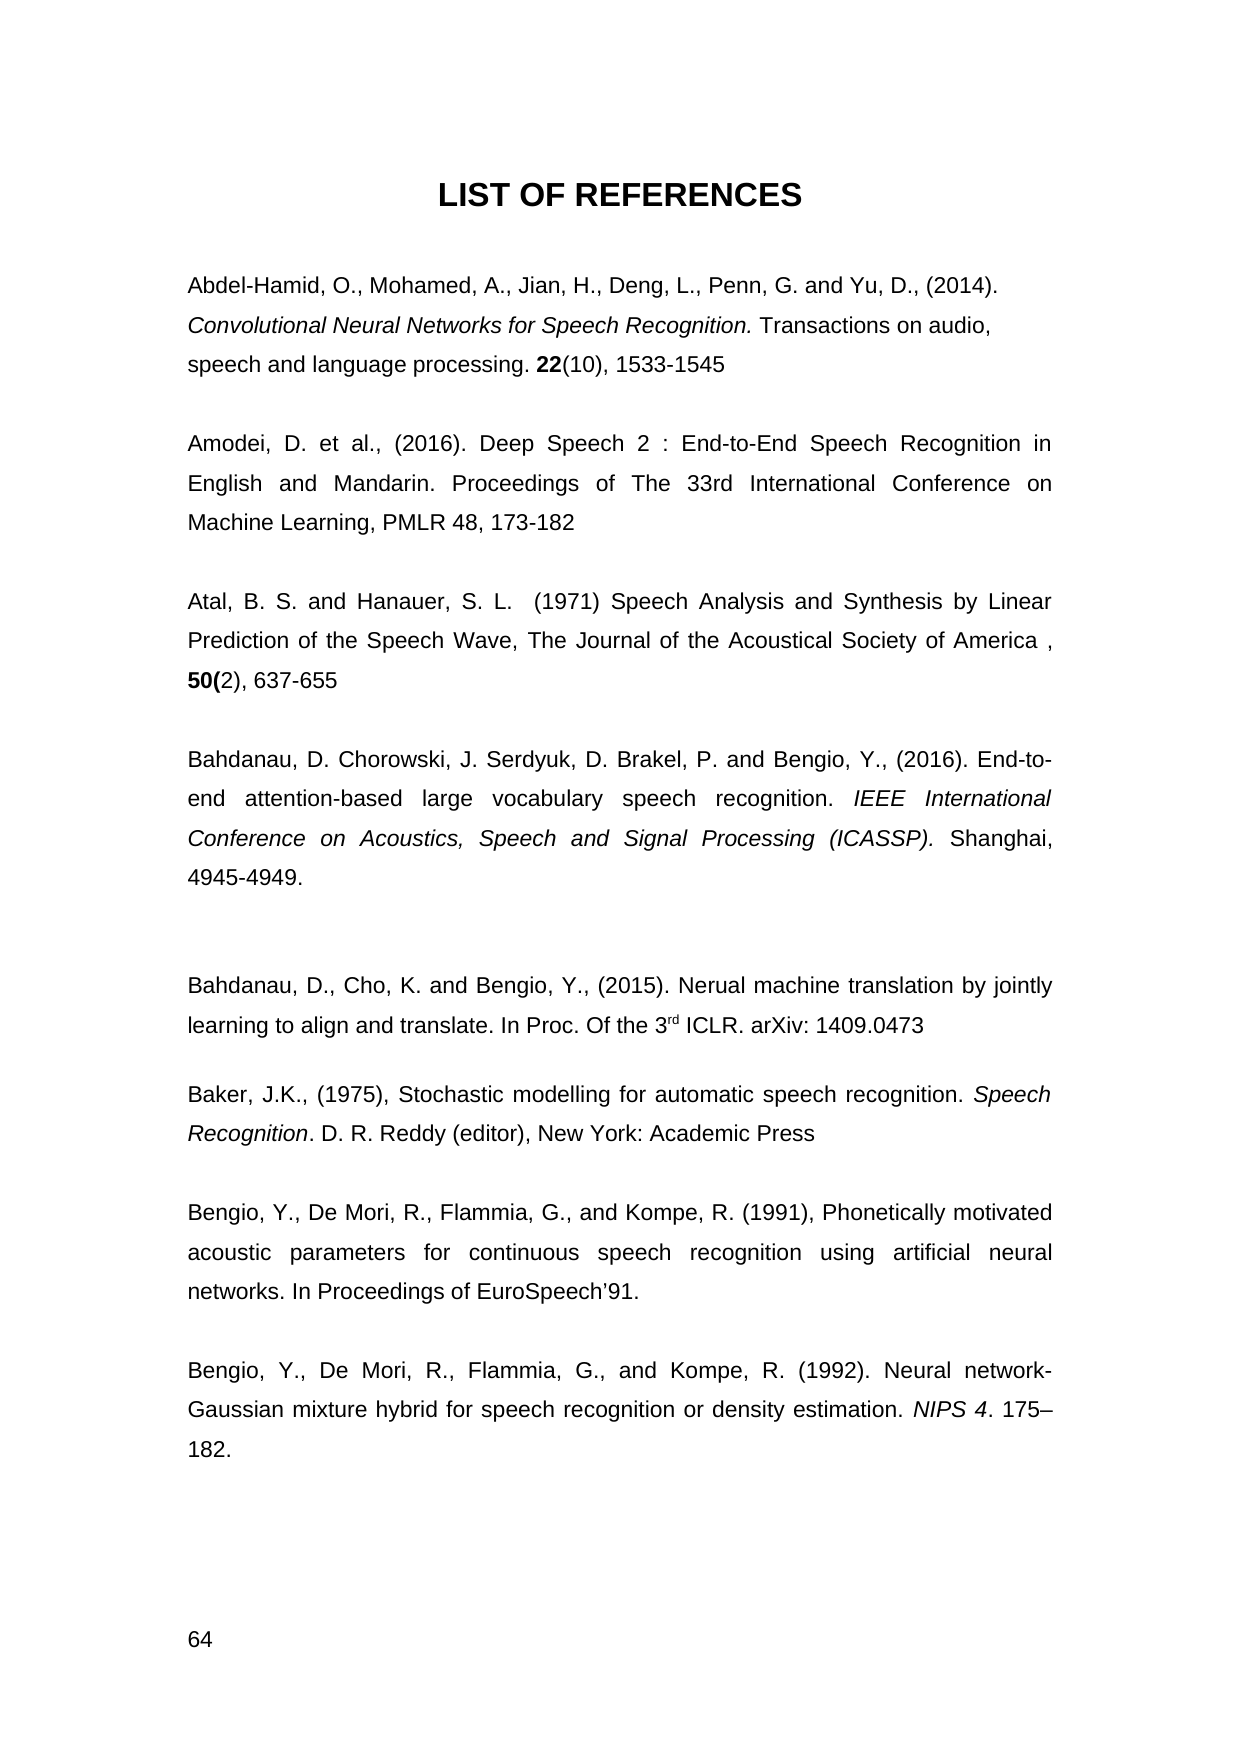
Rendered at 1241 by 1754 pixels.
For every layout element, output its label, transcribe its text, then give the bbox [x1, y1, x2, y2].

text Amodei, D. et al., (2016). Deep Speech 2 : End-to-End Speech Recognition in English and Mandarin. Proceedings of The 33rd International Conference on Machine Learning, PMLR 48, 173-182 [187, 430, 1053, 535]
text Abdel-Hamid, O., Mohamed, A., Jian, H., Deng, L., Penn, G. and Yu, D., (2014). Convolutional Neural Networks for Speech Recognition. Transactions on audio, speech and language processing. 22(10), 1533-1545 [187, 272, 1053, 377]
subtitle LIST OF REFERENCES [187, 175, 1053, 213]
text Bahdanau, D. Chorowski, J. Serdyuk, D. Brakel, P. and Bengio, Y., (2016). End-to-end attention-based large vocabulary speech recognition. IEEE International Conference on Acoustics, Speech and Signal Processing (ICASSP). Shanghai, 4945-4949. [187, 746, 1053, 891]
text Atal, B. S. and Hanauer, S. L. (1971) Speech Analysis and Synthesis by Linear Prediction of the Speech Wave, The Journal of the Acoustical Society of America , 50(2), 637-655 [187, 588, 1053, 693]
text Bahdanau, D., Cho, K. and Bengio, Y., (2015). Nerual machine translation by jointly learning to align and translate. In Proc. Of the 3rd ICLR. arXiv: 1409.0473 [187, 972, 1053, 1038]
text Bengio, Y., De Mori, R., Flammia, G., and Kompe, R. (1992). Neural network-Gaussian mixture hybrid for speech recognition or density estimation. NIPS 4. 175–182. [187, 1357, 1053, 1462]
text Bengio, Y., De Mori, R., Flammia, G., and Kompe, R. (1991), Phonetically motivated acoustic parameters for continuous speech recognition using artificial neural networks. In Proceedings of EuroSpeech’91. [187, 1199, 1053, 1304]
text Baker, J.K., (1975), Stochastic modelling for automatic speech recognition. Speech Recognition. D. R. Reddy (editor), New York: Academic Press [187, 1081, 1053, 1146]
